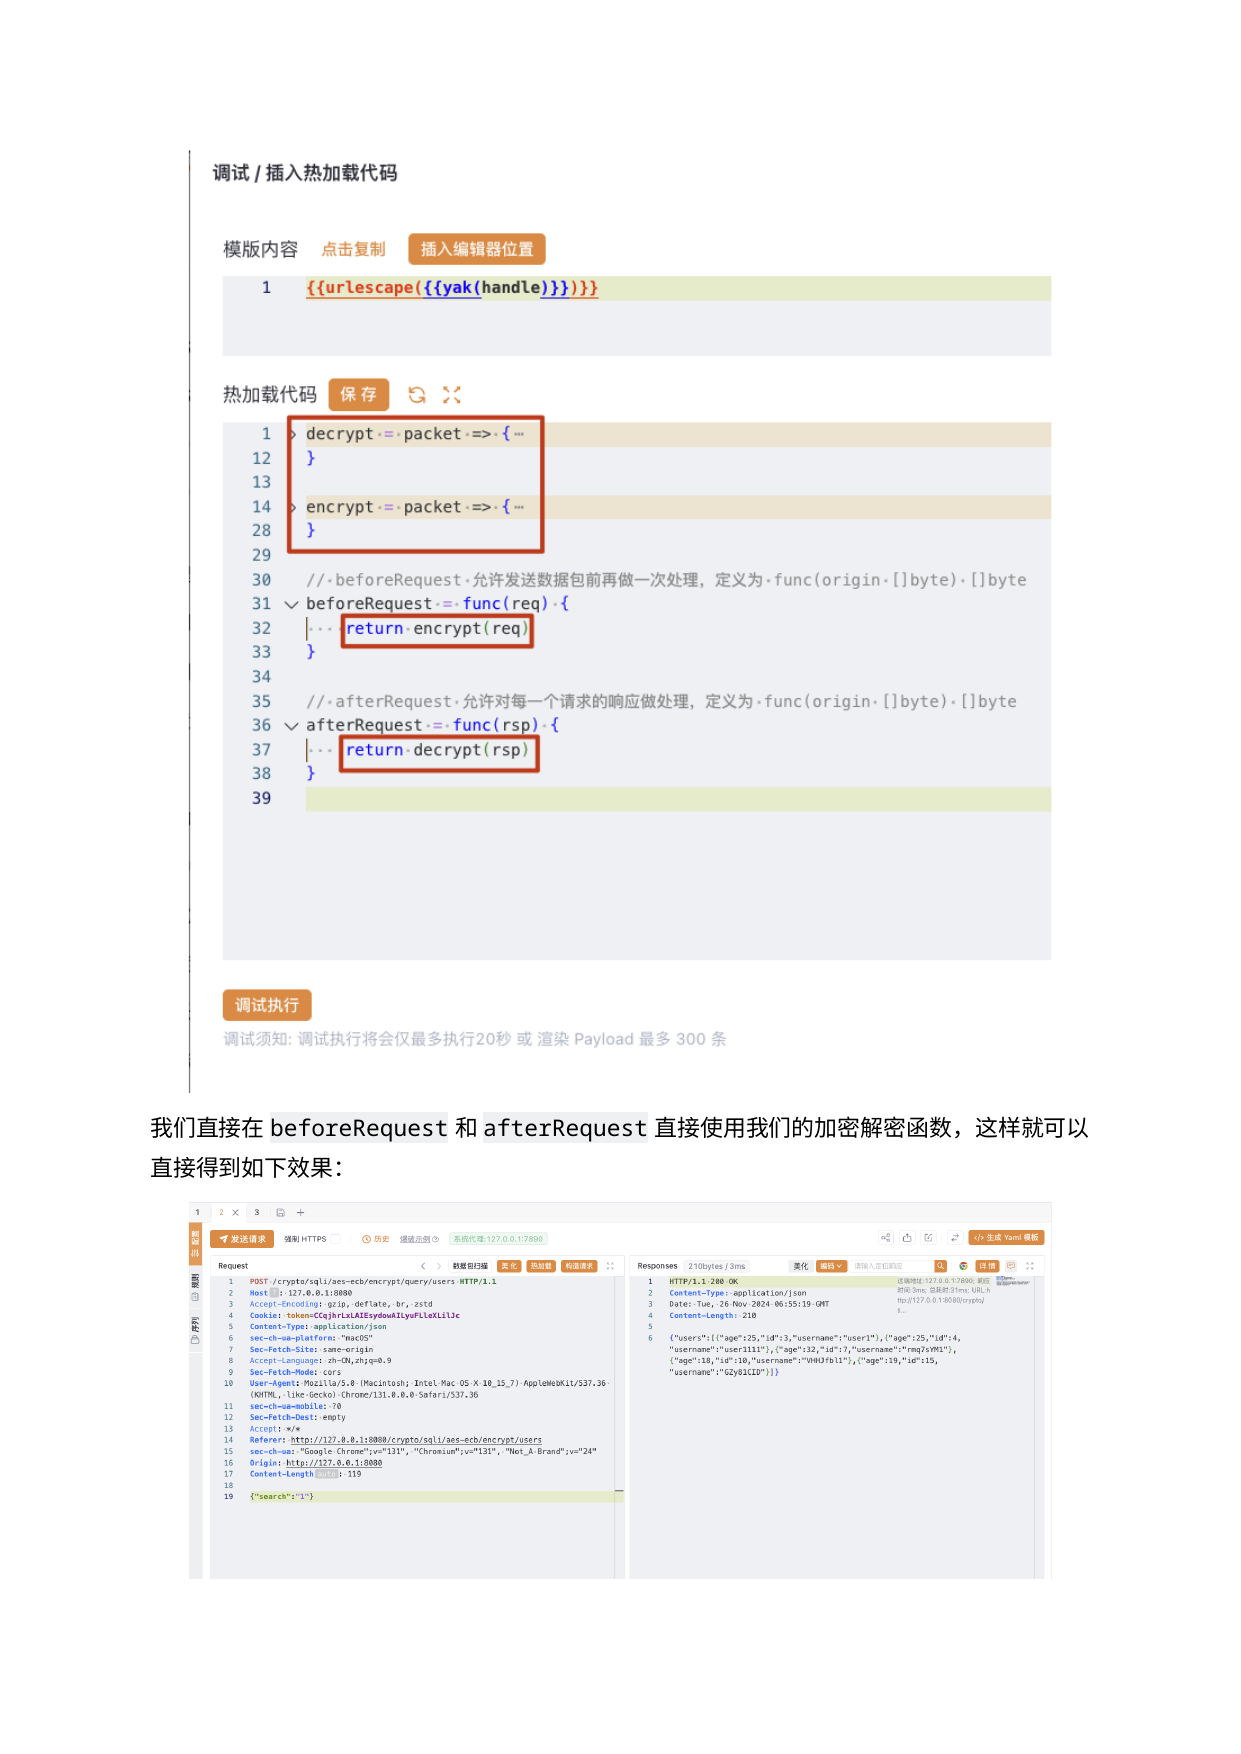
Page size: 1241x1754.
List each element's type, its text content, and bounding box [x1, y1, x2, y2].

picture [188, 150, 1052, 1093]
text 我们直接在 beforeRequest 和 afterRequest 直接使用我们的加密解密函数，这样就可以直接得到如下效果： [150, 1110, 1090, 1183]
picture [188, 1202, 1052, 1579]
